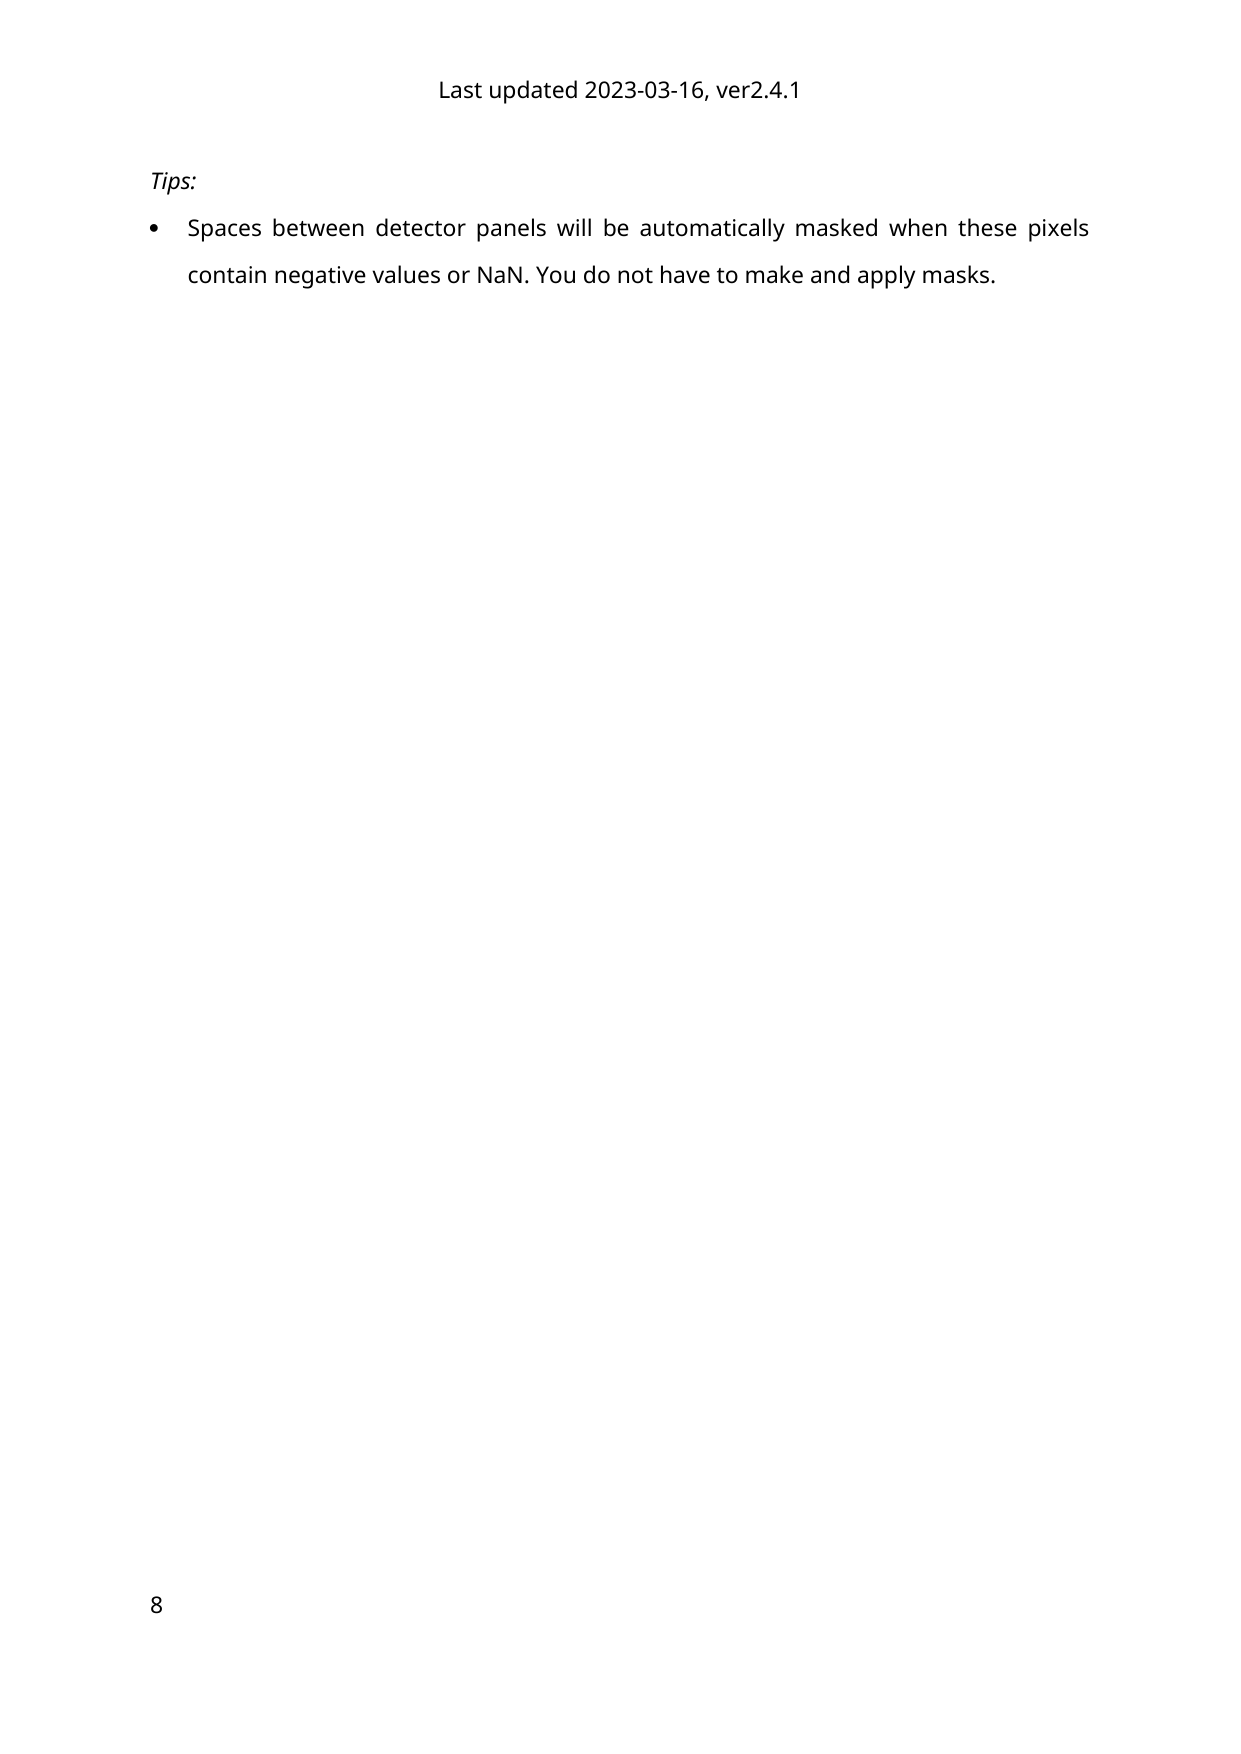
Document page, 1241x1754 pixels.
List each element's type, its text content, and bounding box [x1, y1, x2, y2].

text Tips: [150, 165, 1090, 196]
list Spaces between detector panels will be automatically masked when these pixels contain negative values or NaN. You do not have to make and apply masks. [150, 212, 1090, 290]
